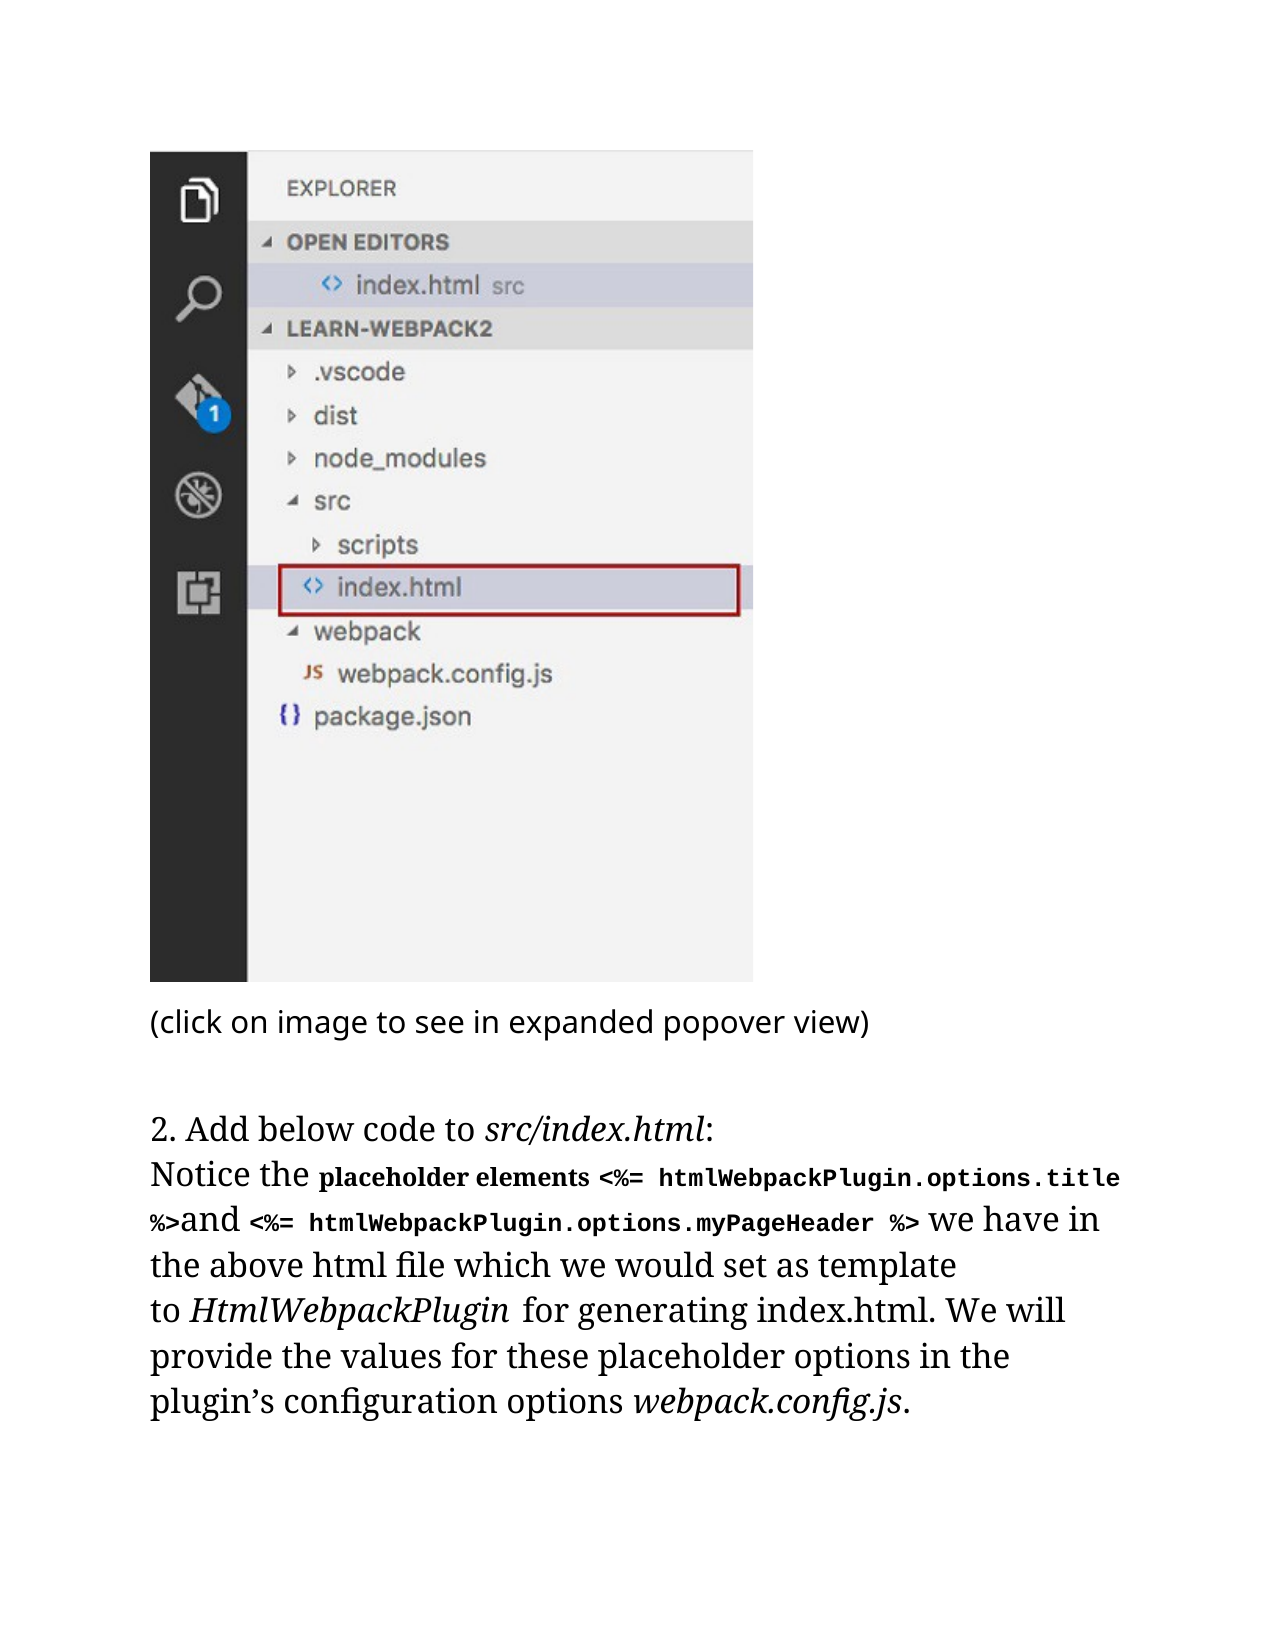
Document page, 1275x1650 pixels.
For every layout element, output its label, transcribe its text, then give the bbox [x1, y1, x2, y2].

text 2. Add below code to src/index.html: [150, 1105, 1125, 1151]
text (click on image to see in expanded popover view) [150, 1000, 1125, 1043]
picture [150, 150, 754, 982]
text Notice the placeholder elements <%= htmlWebpackPlugin.options.title %>and <%= htmlWebpackPlugin.options.myPageHeader %> we have in the above html file which we would set as template to HtmlWebpackPlugin for generating index.html. We will provide the values for these placeholder options in the plugin’s configuration options webpack.config.js. [150, 1151, 1125, 1423]
